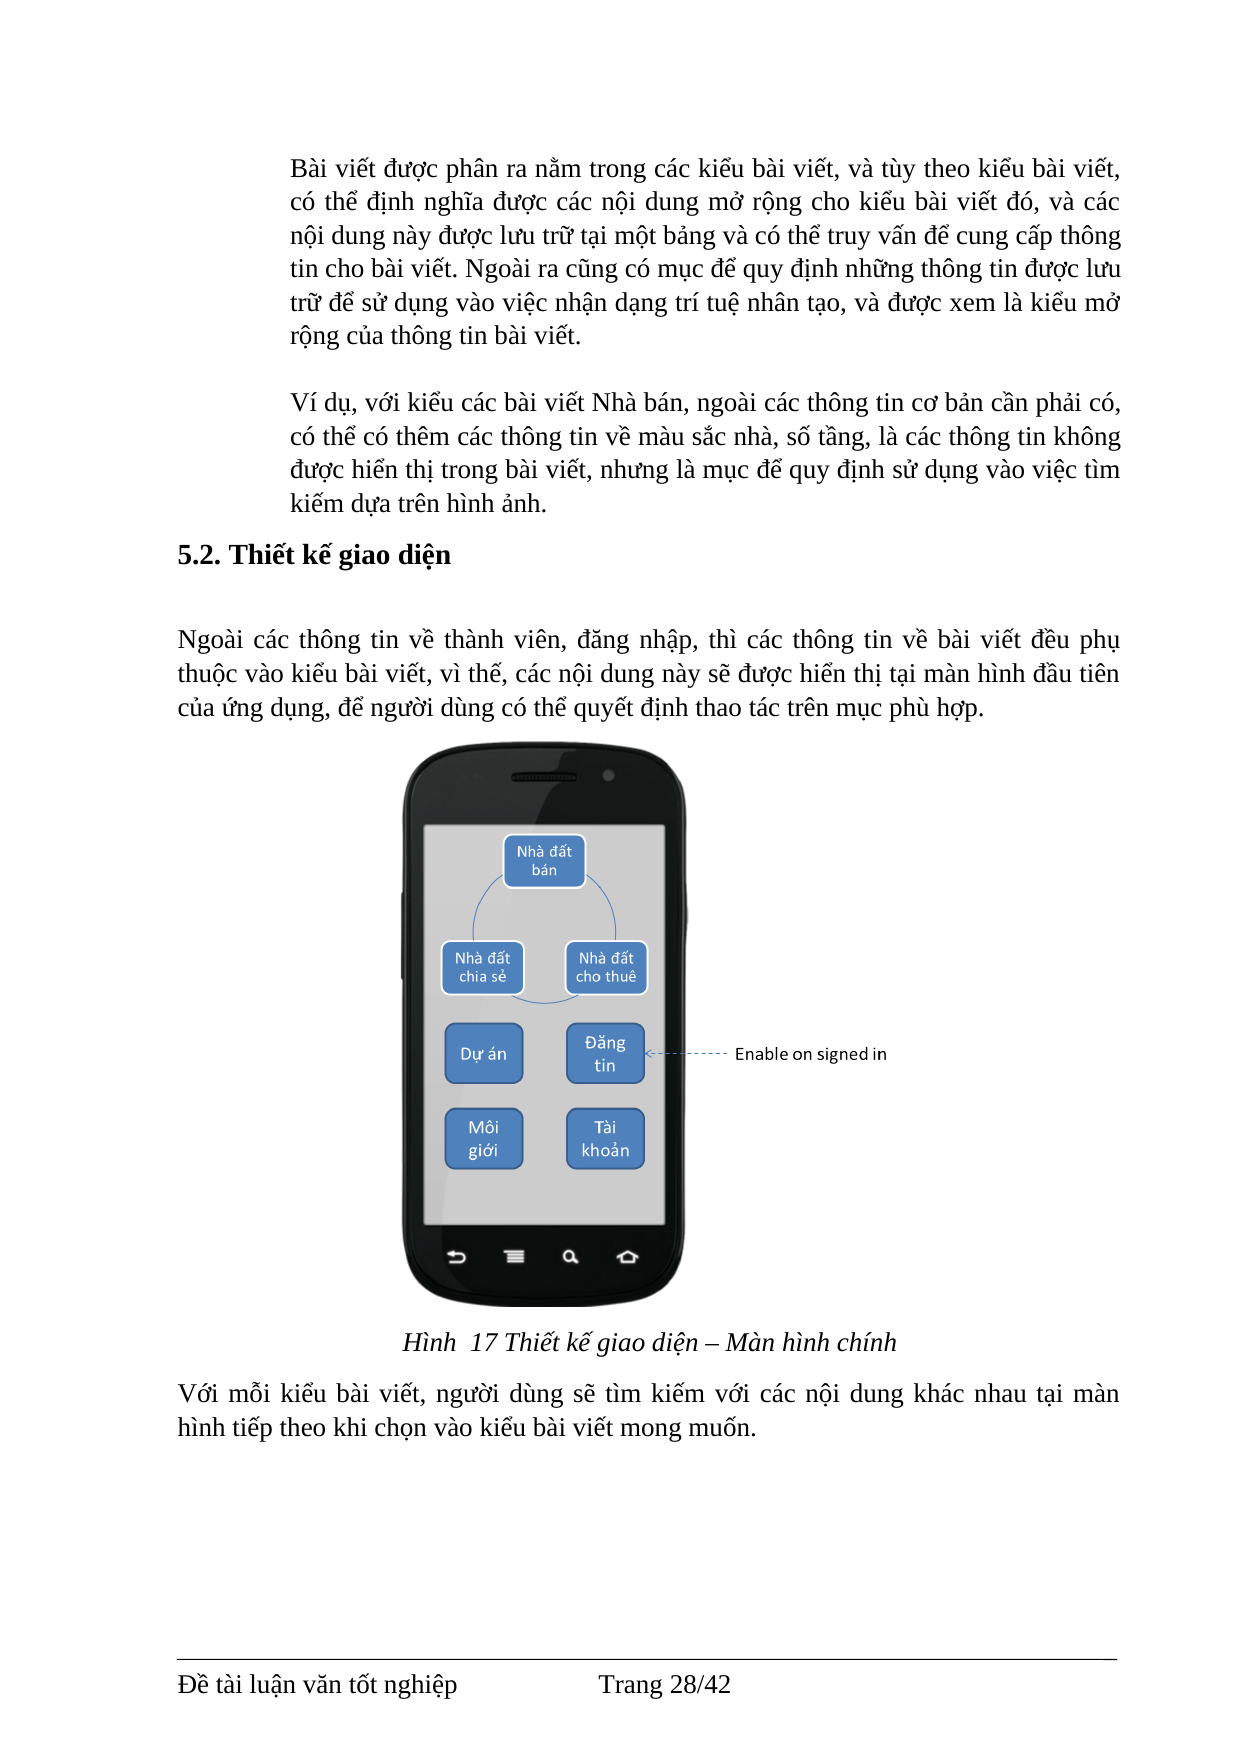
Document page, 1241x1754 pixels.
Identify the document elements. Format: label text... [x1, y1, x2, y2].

picture [400, 741, 899, 1307]
subtitle 5.2. Thiết kế giao diện [177, 537, 1122, 571]
list Bài viết được phân ra nằm trong các kiểu bài viết, và tùy theo kiểu bài viết, có thể định nghĩa được các nội dung mở rộng cho kiểu bài viết đó, và các nội dung này được lưu trữ tại một bảng và có thể truy vấn để cung cấp thông tin cho bài viết. Ngoài ra cũng có mục để quy định những thông tin được lưu trữ để sử dụng vào việc nhận dạng trí tuệ nhân tạo, và được xem là kiểu mở rộng của thông tin bài viết. [290, 152, 1122, 351]
list Ví dụ, với kiểu các bài viết Nhà bán, ngoài các thông tin cơ bản cần phải có, có thể có thêm các thông tin về màu sắc nhà, số tầng, là các thông tin không được hiển thị trong bài viết, nhưng là mục để quy định sử dụng vào việc tìm kiếm dựa trên hình ảnh. [290, 386, 1122, 518]
text Hình 17 Thiết kế giao diện – Màn hình chính [177, 1326, 1122, 1357]
text Ngoài các thông tin về thành viên, đăng nhập, thì các thông tin về bài viết đều phụ thuộc vào kiểu bài viết, vì thế, các nội dung này sẽ được hiển thị tại màn hình đầu tiên của ứng dụng, để người dùng có thể quyết định thao tác trên mục phù hợp. [177, 624, 1122, 722]
text Với mỗi kiểu bài viết, người dùng sẽ tìm kiếm với các nội dung khác nhau tại màn hình tiếp theo khi chọn vào kiểu bài viết mong muốn. [177, 1378, 1122, 1442]
